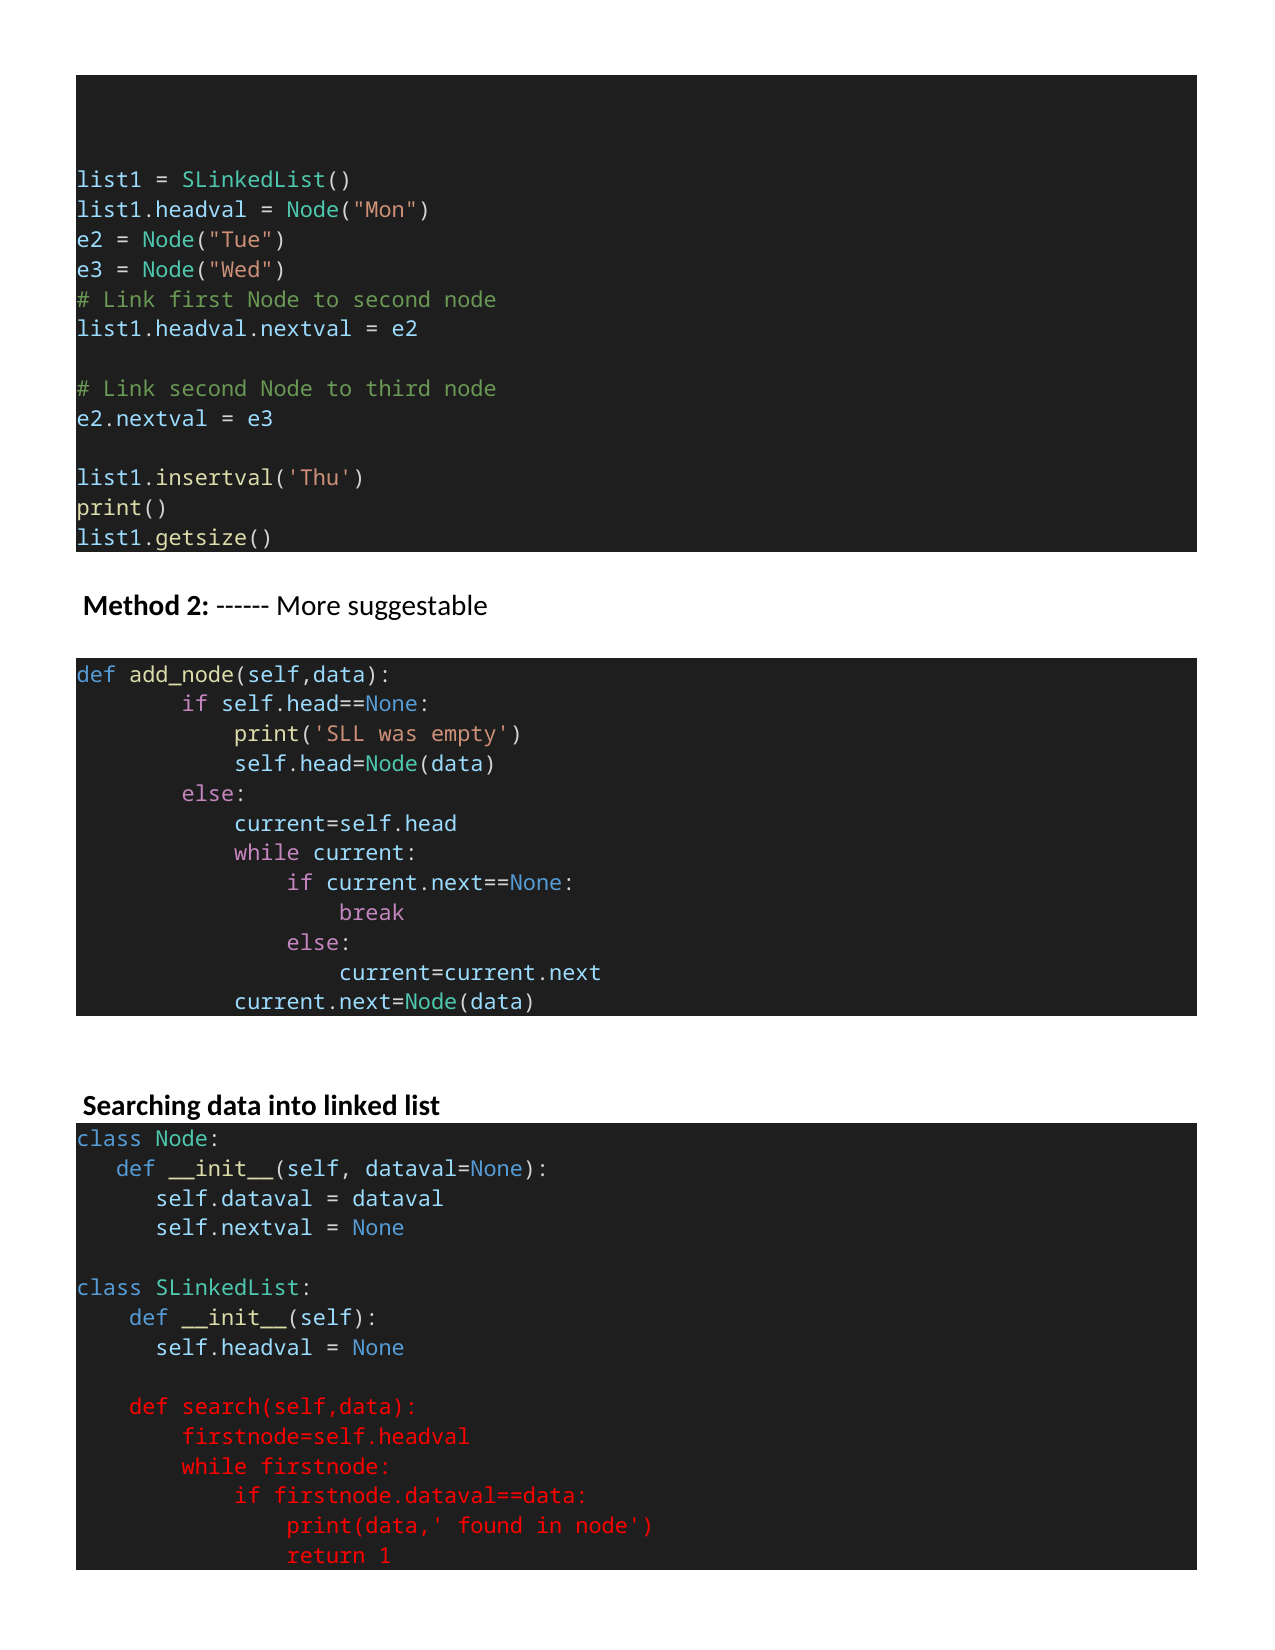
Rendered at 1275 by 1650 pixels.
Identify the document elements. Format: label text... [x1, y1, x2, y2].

text break [76, 897, 1197, 927]
text class SLinkedList: [76, 1272, 1197, 1302]
text else: [76, 927, 1197, 956]
text print() [76, 492, 1197, 522]
text class Node: [76, 1123, 1197, 1153]
text Searching data into linked list [83, 1087, 1197, 1123]
text while firstnode: [76, 1451, 1197, 1480]
text list1.getsize() [76, 522, 1197, 552]
text e2 = Node("Tue") [76, 224, 1197, 254]
text else: [76, 778, 1197, 807]
text Method 2: ------ More suggestable [83, 587, 1197, 623]
text def search(self,data): [76, 1391, 1197, 1421]
text list1 = SLinkedList() [76, 164, 1197, 194]
text firstnode=self.headval [76, 1421, 1197, 1451]
text print('SLL was empty') [76, 718, 1197, 748]
text current=self.head [76, 807, 1197, 837]
text e3 = Node("Wed") [76, 254, 1197, 283]
text while current: [76, 837, 1197, 867]
text # Link first Node to second node [76, 283, 1197, 313]
text e2.nextval = e3 [76, 403, 1197, 432]
text self.nextval = None [76, 1212, 1197, 1242]
text # Link second Node to third node [76, 373, 1197, 403]
text self.head=Node(data) [76, 748, 1197, 778]
text self.dataval = dataval [76, 1182, 1197, 1212]
text return 1 [76, 1540, 1197, 1570]
text current=current.next [76, 956, 1197, 986]
text list1.insertval('Thu') [76, 462, 1197, 492]
text if firstnode.dataval==data: [76, 1480, 1197, 1510]
text def add_node(self,data): [76, 658, 1197, 688]
text def __init__(self): [76, 1302, 1197, 1331]
text current.next=Node(data) [76, 986, 1197, 1016]
text def __init__(self, dataval=None): [76, 1153, 1197, 1182]
text print(data,' found in node') [76, 1510, 1197, 1540]
text list1.headval.nextval = e2 [76, 313, 1197, 343]
text self.headval = None [76, 1331, 1197, 1361]
text if self.head==None: [76, 688, 1197, 718]
text list1.headval = Node("Mon") [76, 194, 1197, 224]
text if current.next==None: [76, 867, 1197, 897]
